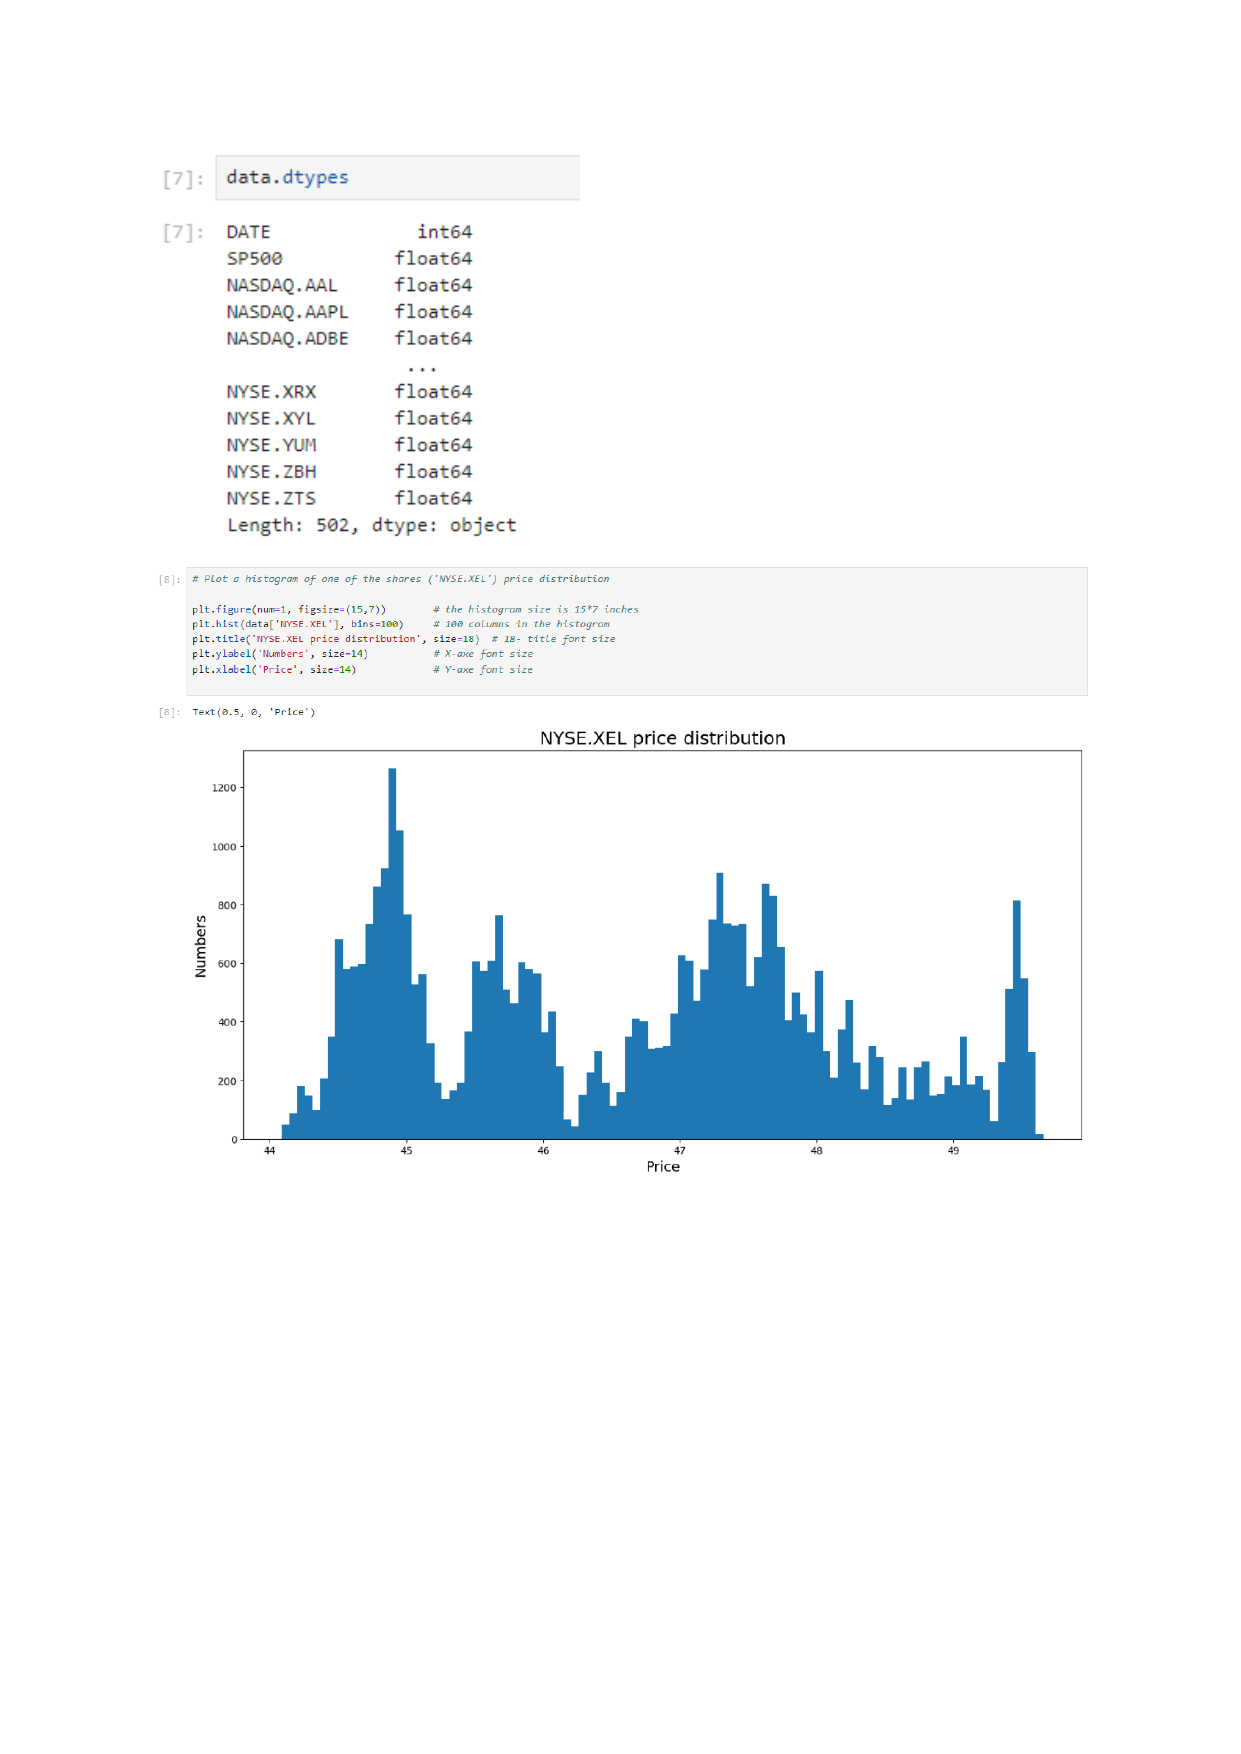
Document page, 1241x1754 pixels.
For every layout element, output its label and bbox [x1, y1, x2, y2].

picture [150, 562, 1091, 1178]
picture [150, 150, 580, 544]
